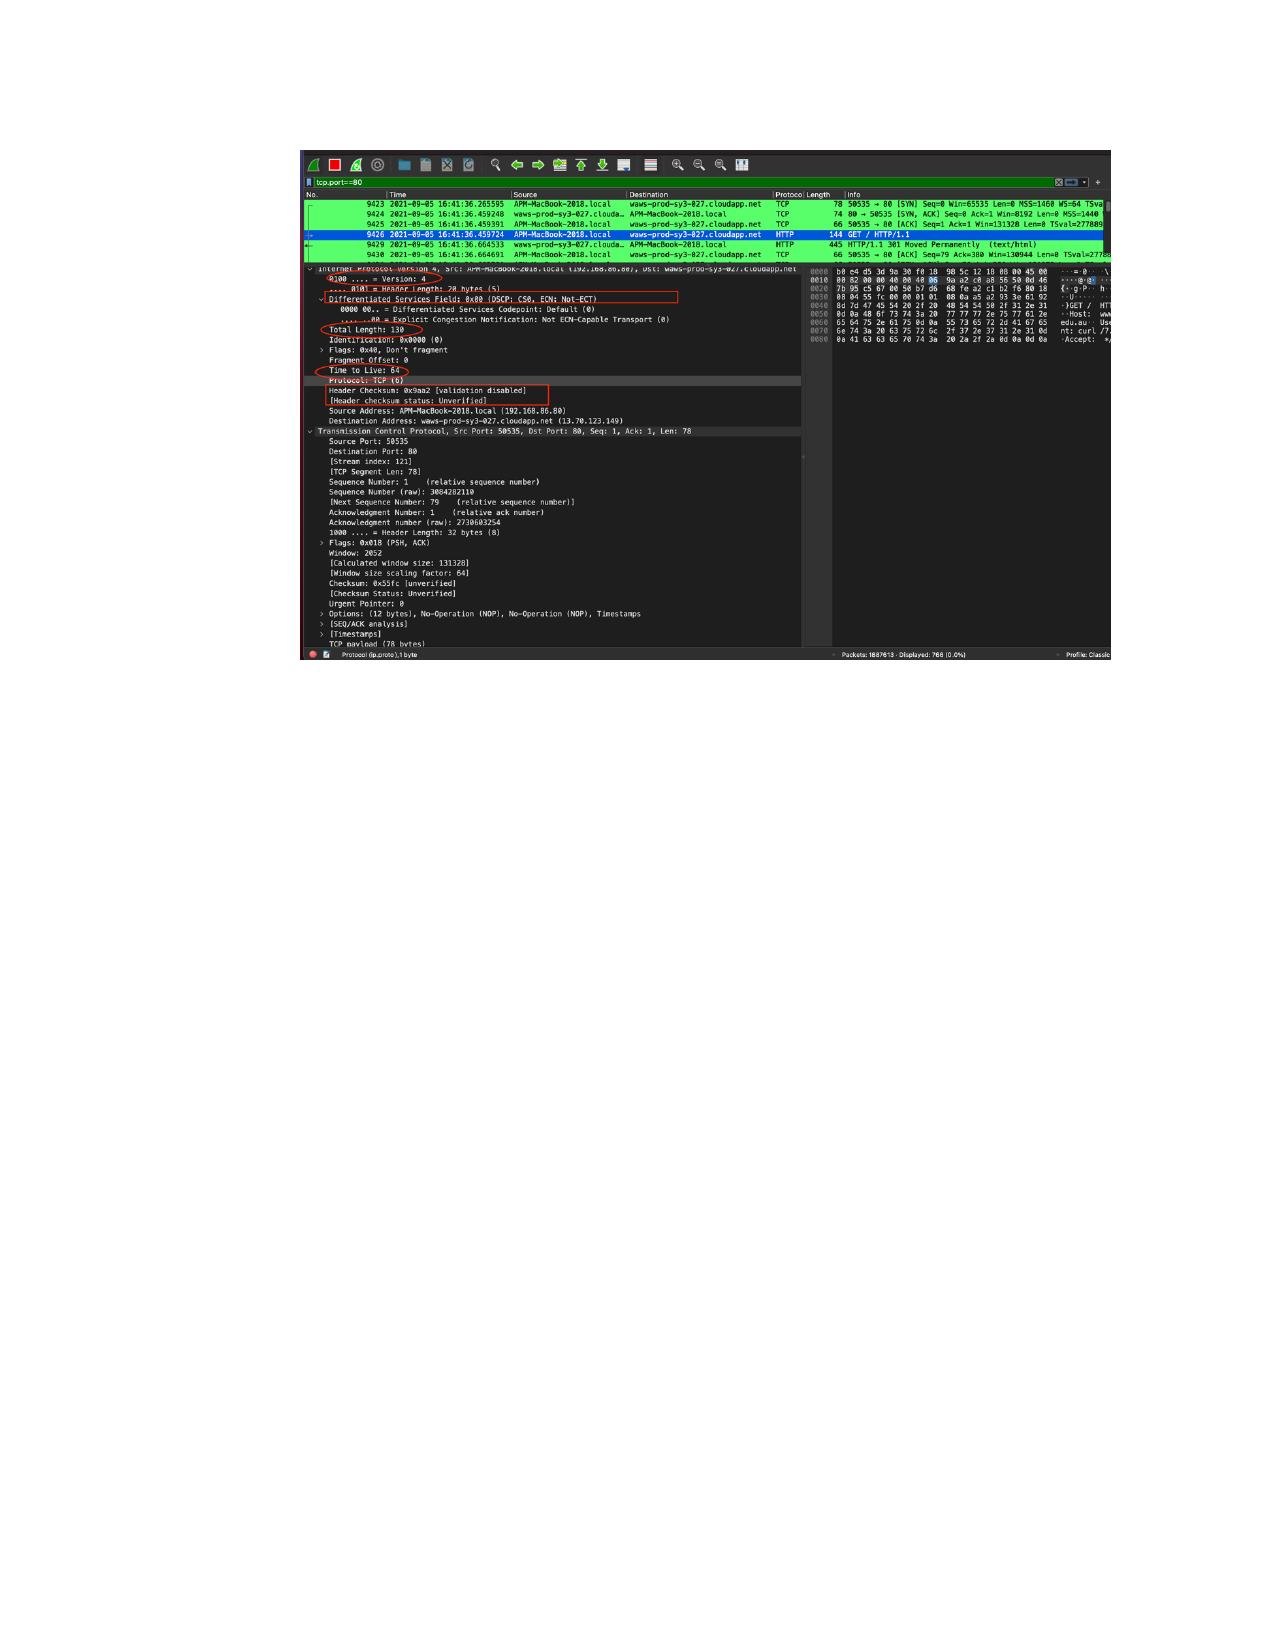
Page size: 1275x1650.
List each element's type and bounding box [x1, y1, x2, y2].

picture [300, 150, 1111, 660]
